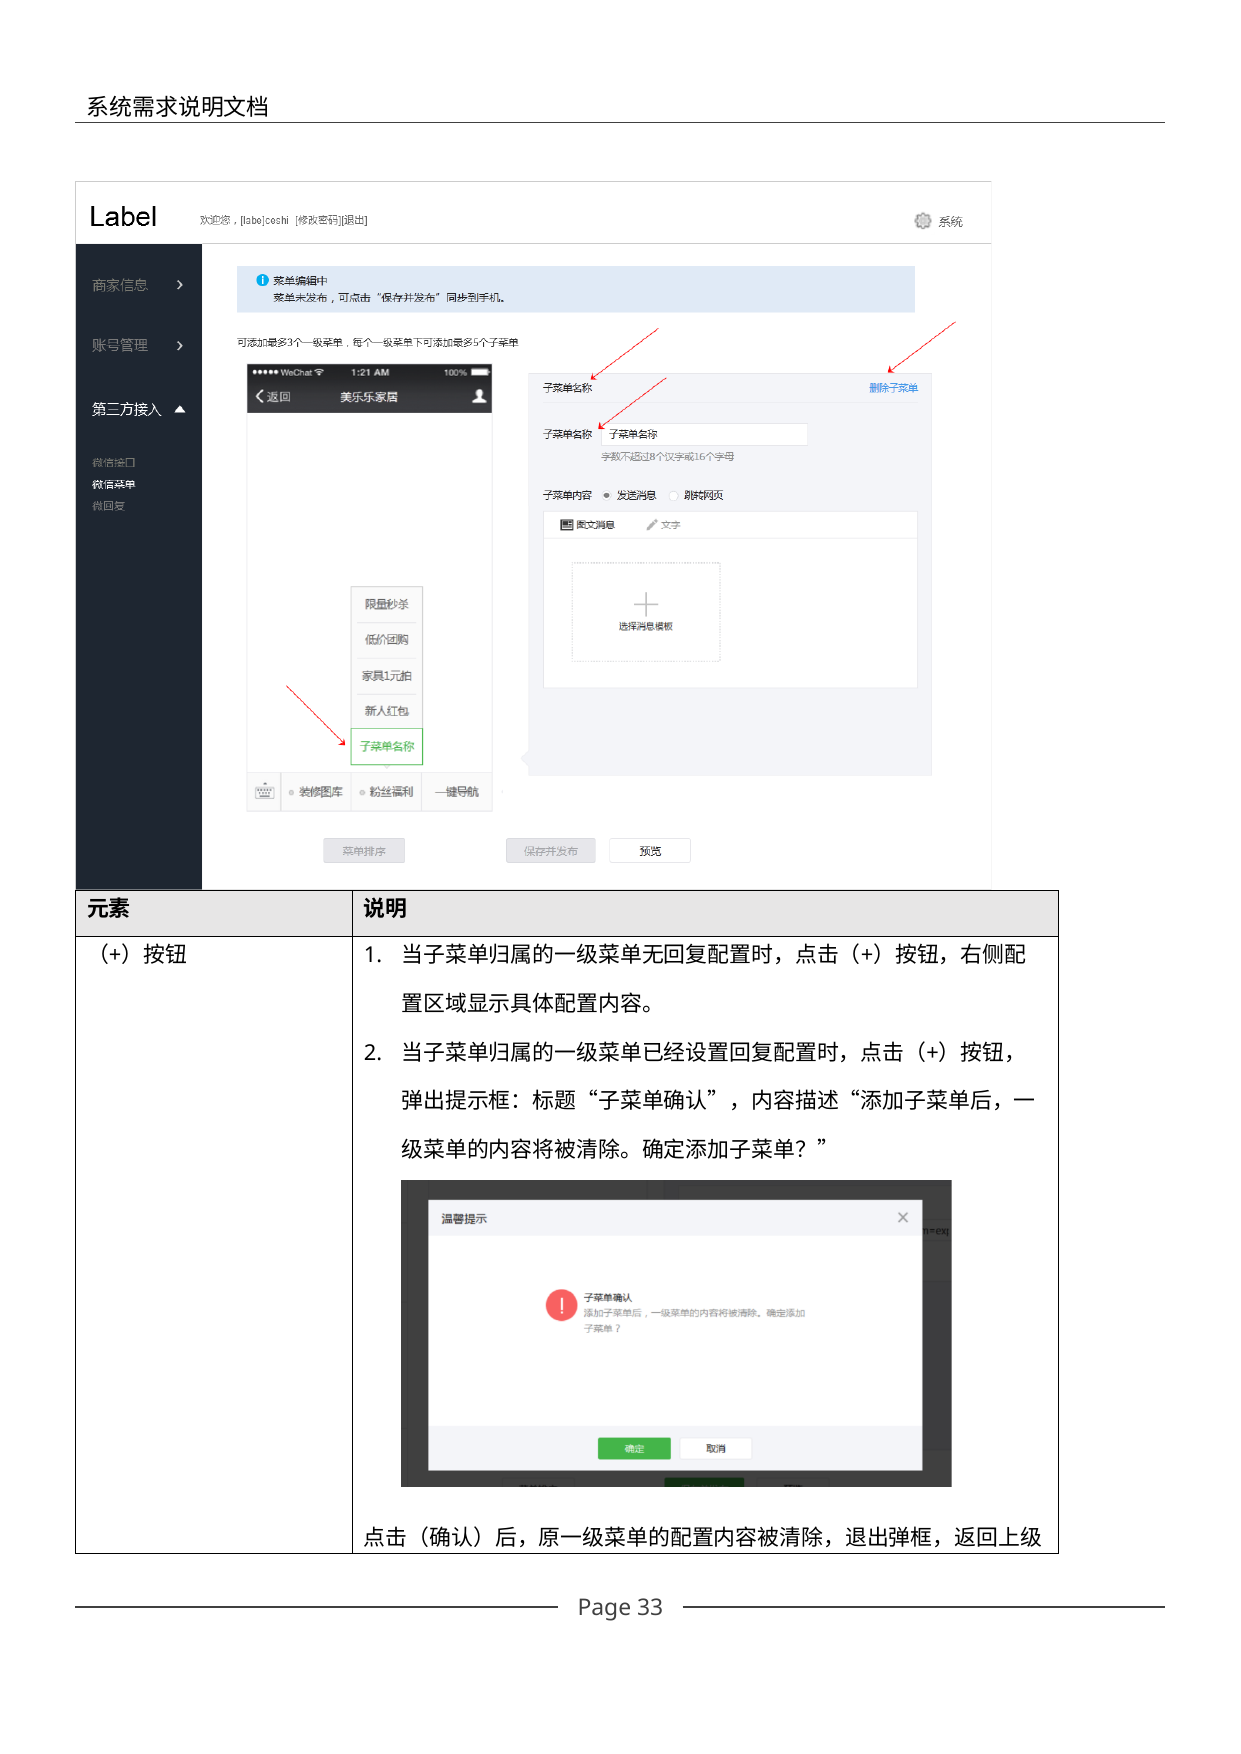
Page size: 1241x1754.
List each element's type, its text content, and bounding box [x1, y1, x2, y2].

picture [401, 1180, 952, 1487]
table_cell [353, 937, 1058, 1552]
picture [75, 181, 992, 890]
table_cell （+）按钮 [76, 937, 352, 1552]
table_header 说明 [353, 891, 1058, 936]
table_header 元素 [76, 891, 352, 936]
